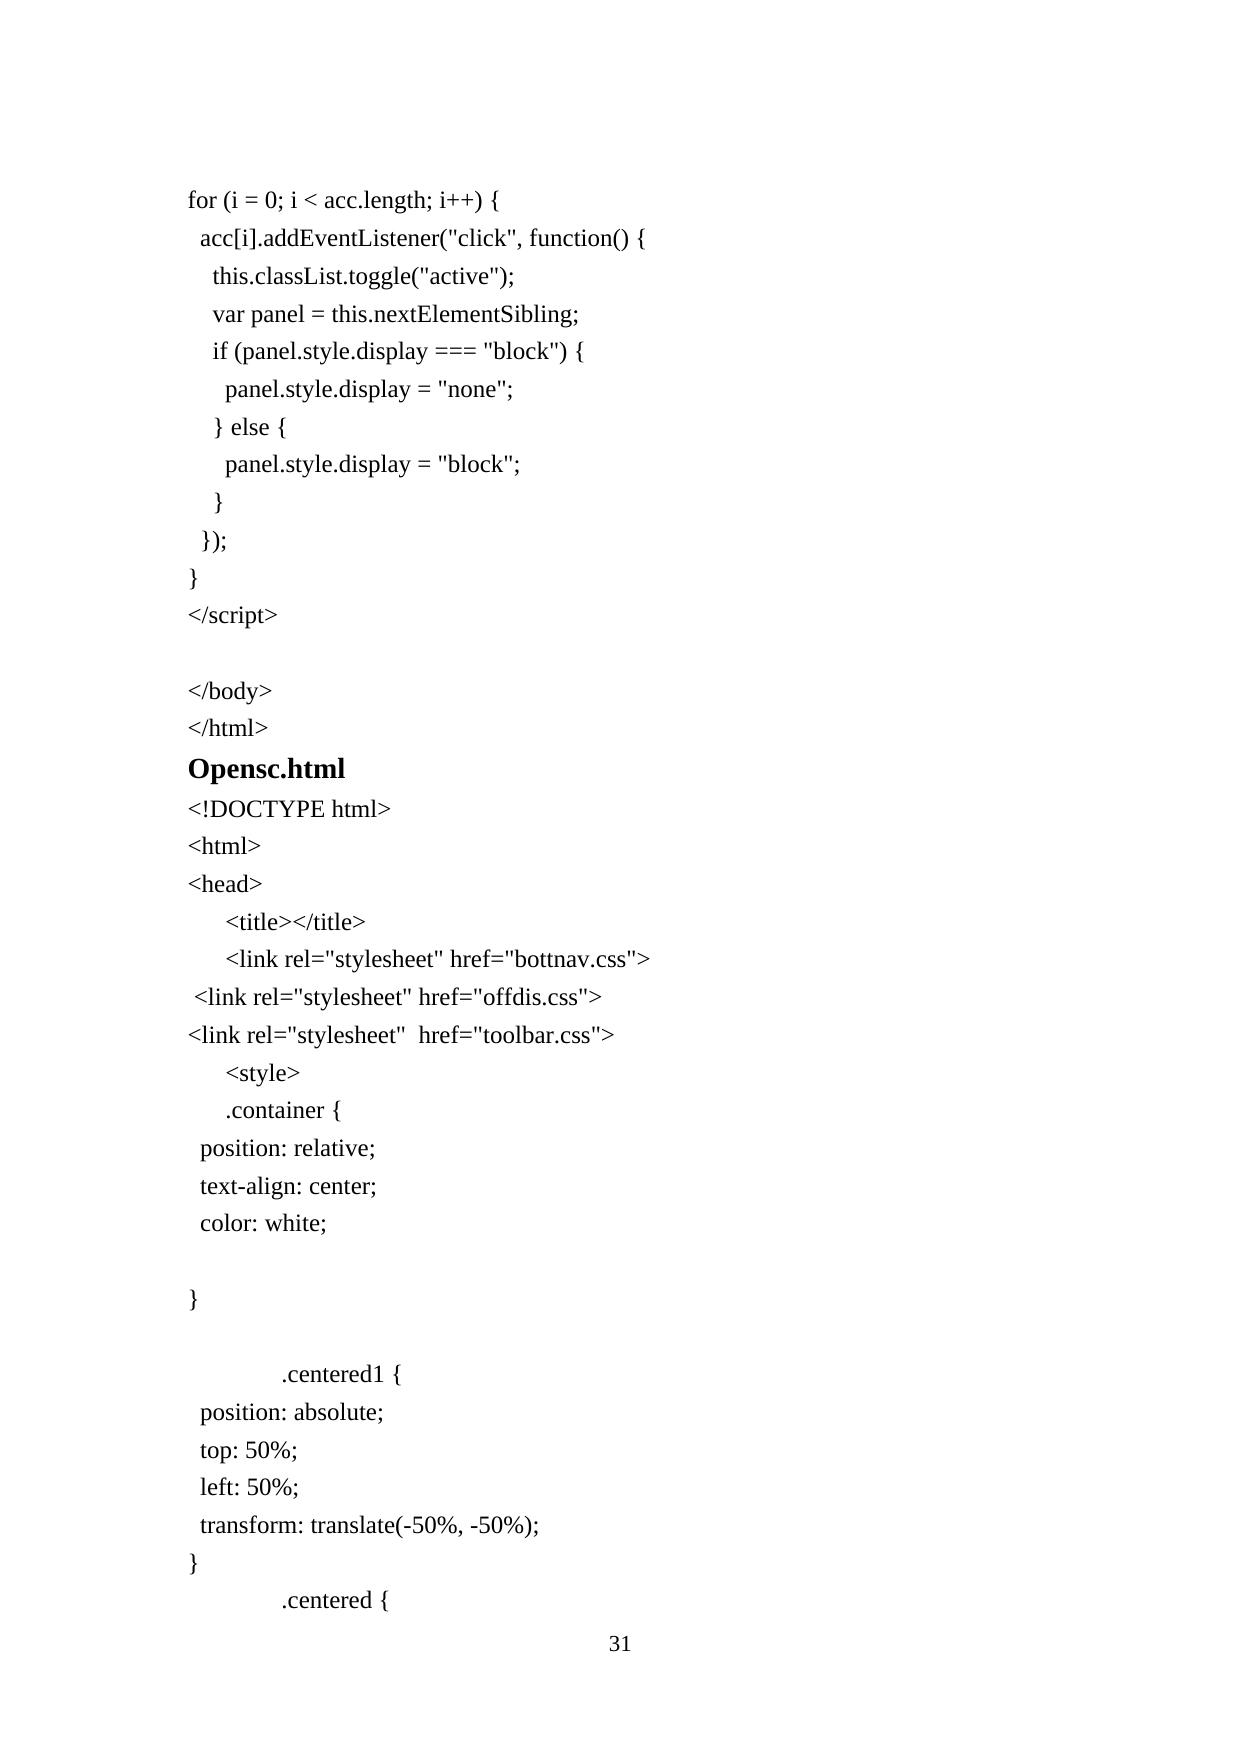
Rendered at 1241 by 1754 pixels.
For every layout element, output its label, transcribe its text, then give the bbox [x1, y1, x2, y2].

subtitle <link rel="stylesheet" href="offdis.css"> [187, 982, 1140, 1011]
subtitle <head> [187, 869, 1140, 898]
subtitle <link rel="stylesheet" href="toolbar.css"> [187, 1020, 1140, 1049]
subtitle } [187, 1548, 1140, 1577]
subtitle <link rel="stylesheet" href="bottnav.css"> [187, 944, 1140, 973]
subtitle <html> [187, 831, 1140, 860]
subtitle <title></title> [187, 907, 1140, 936]
subtitle position: relative; [187, 1133, 1140, 1162]
subtitle .centered { [187, 1586, 1140, 1614]
subtitle } [187, 563, 1140, 591]
subtitle Opensc.html [187, 751, 1140, 785]
subtitle if (panel.style.display === "block") { [187, 336, 1140, 365]
subtitle transform: translate(-50%, -50%); [187, 1510, 1140, 1539]
subtitle text-align: center; [187, 1171, 1140, 1199]
subtitle left: 50%; [187, 1472, 1140, 1501]
subtitle top: 50%; [187, 1435, 1140, 1463]
subtitle </script> [187, 600, 1140, 629]
subtitle <style> [187, 1058, 1140, 1086]
subtitle } else { [187, 412, 1140, 441]
subtitle panel.style.display = "none"; [187, 374, 1140, 403]
subtitle <!DOCTYPE html> [187, 794, 1140, 822]
subtitle } [187, 487, 1140, 516]
subtitle position: absolute; [187, 1397, 1140, 1426]
subtitle this.classList.toggle("active"); [187, 261, 1140, 290]
subtitle </body> [187, 676, 1140, 704]
subtitle </html> [187, 713, 1140, 742]
subtitle var panel = this.nextElementSibling; [187, 299, 1140, 327]
subtitle .container { [187, 1095, 1140, 1124]
subtitle panel.style.display = "block"; [187, 449, 1140, 478]
subtitle for (i = 0; i < acc.length; i++) { [187, 186, 1140, 214]
subtitle acc[i].addEventListener("click", function() { [187, 223, 1140, 252]
subtitle color: white; [187, 1208, 1140, 1237]
subtitle } [187, 1284, 1140, 1313]
subtitle .centered1 { [187, 1359, 1140, 1388]
subtitle }); [187, 525, 1140, 554]
